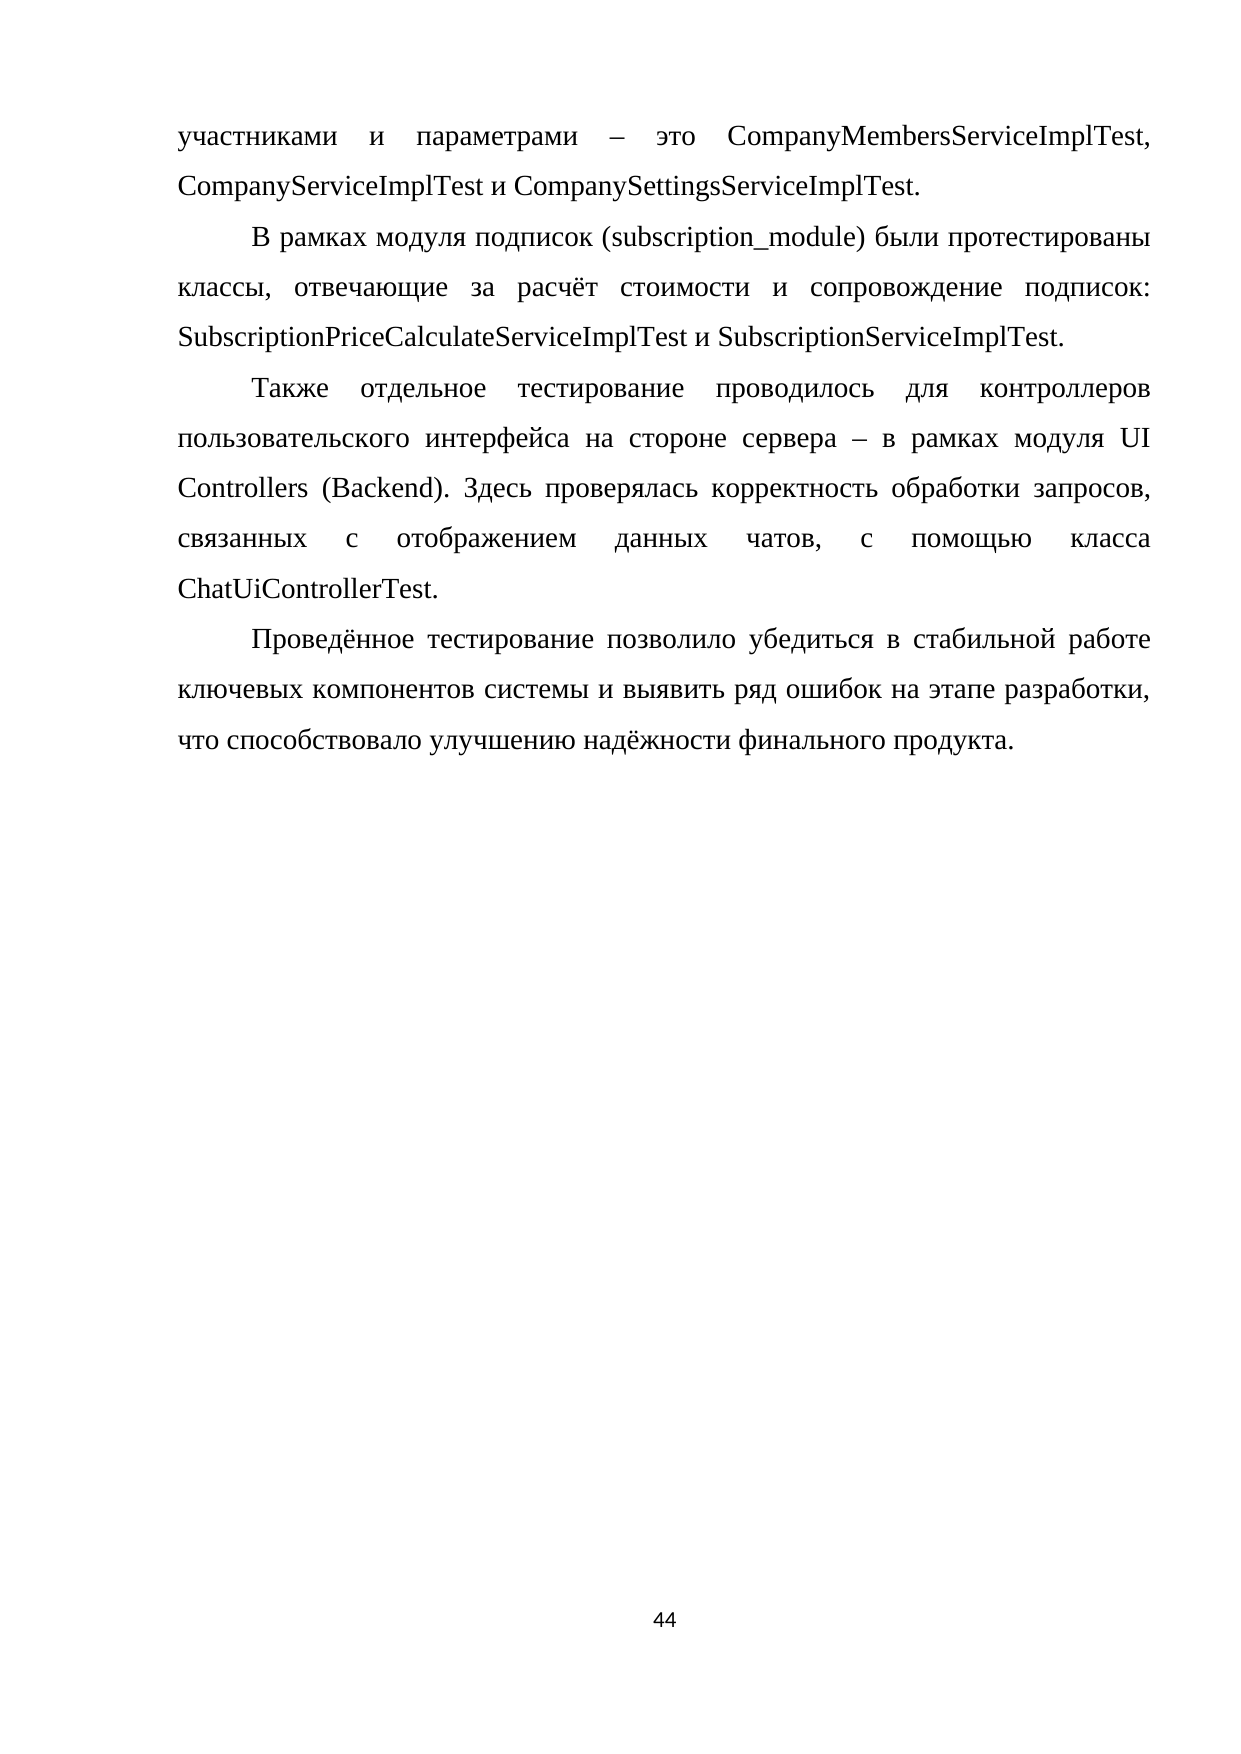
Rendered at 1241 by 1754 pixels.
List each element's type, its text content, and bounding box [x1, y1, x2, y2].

text В рамках модуля подписок (subscription_module) были протестированы классы, отвечающие за расчёт стоимости и сопровождение подписок: SubscriptionPriceCalculateServiceImplTest и SubscriptionServiceImplTest. [177, 219, 1152, 353]
text Проведённое тестирование позволило убедиться в стабильной работе ключевых компонентов системы и выявить ряд ошибок на этапе разработки, что способствовало улучшению надёжности финального продукта. [177, 621, 1152, 755]
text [177, 118, 1152, 202]
text Также отдельное тестирование проводилось для контроллеров пользовательского интерфейса на стороне сервера – в рамках модуля UI Controllers (Backend). Здесь проверялась корректность обработки запросов, связанных с отображением данных чатов, с помощью класса ChatUiControllerTest. [177, 370, 1152, 604]
